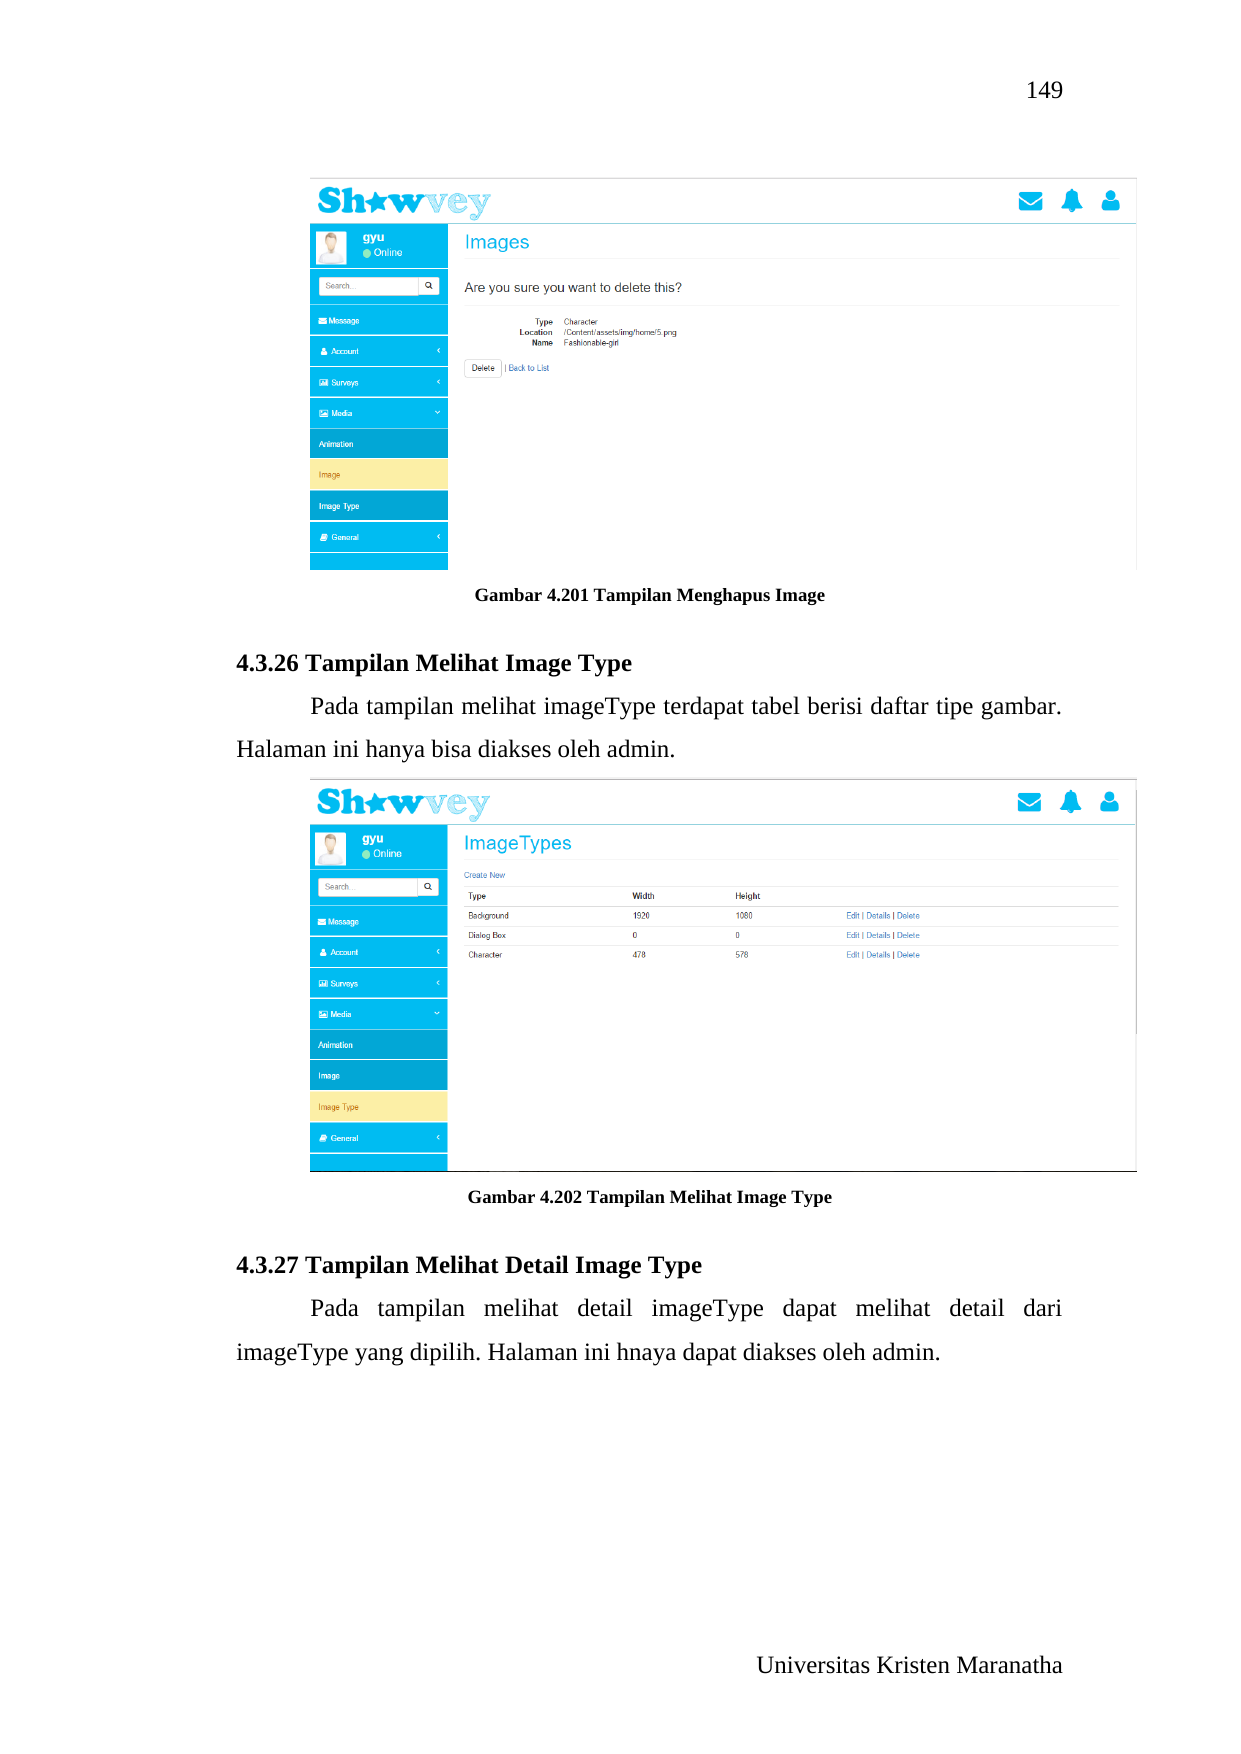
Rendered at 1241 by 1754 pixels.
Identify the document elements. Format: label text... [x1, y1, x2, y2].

picture [363, 851, 369, 858]
picture [320, 380, 328, 385]
text Pada tampilan melihat detail imageType dapat melihat detail dari imageType yang dipilih. Halaman ini hnaya dapat diakses oleh admin. [236, 1293, 1063, 1365]
picture [316, 833, 345, 865]
picture [317, 232, 346, 264]
picture [364, 250, 370, 257]
subtitle Tampilan Melihat Detail Image Type [236, 1250, 1063, 1279]
subtitle Tampilan Melihat Image Type [236, 648, 1063, 677]
picture [310, 177, 1137, 570]
picture [310, 777, 1137, 1172]
text Pada tampilan melihat imageType terdapat tabel berisi daftar tipe gambar. Halaman ini hanya bisa diakses oleh admin. [236, 691, 1063, 763]
picture [319, 981, 327, 986]
picture [364, 836, 371, 844]
picture [319, 879, 438, 896]
picture [330, 318, 352, 323]
picture [320, 278, 439, 295]
